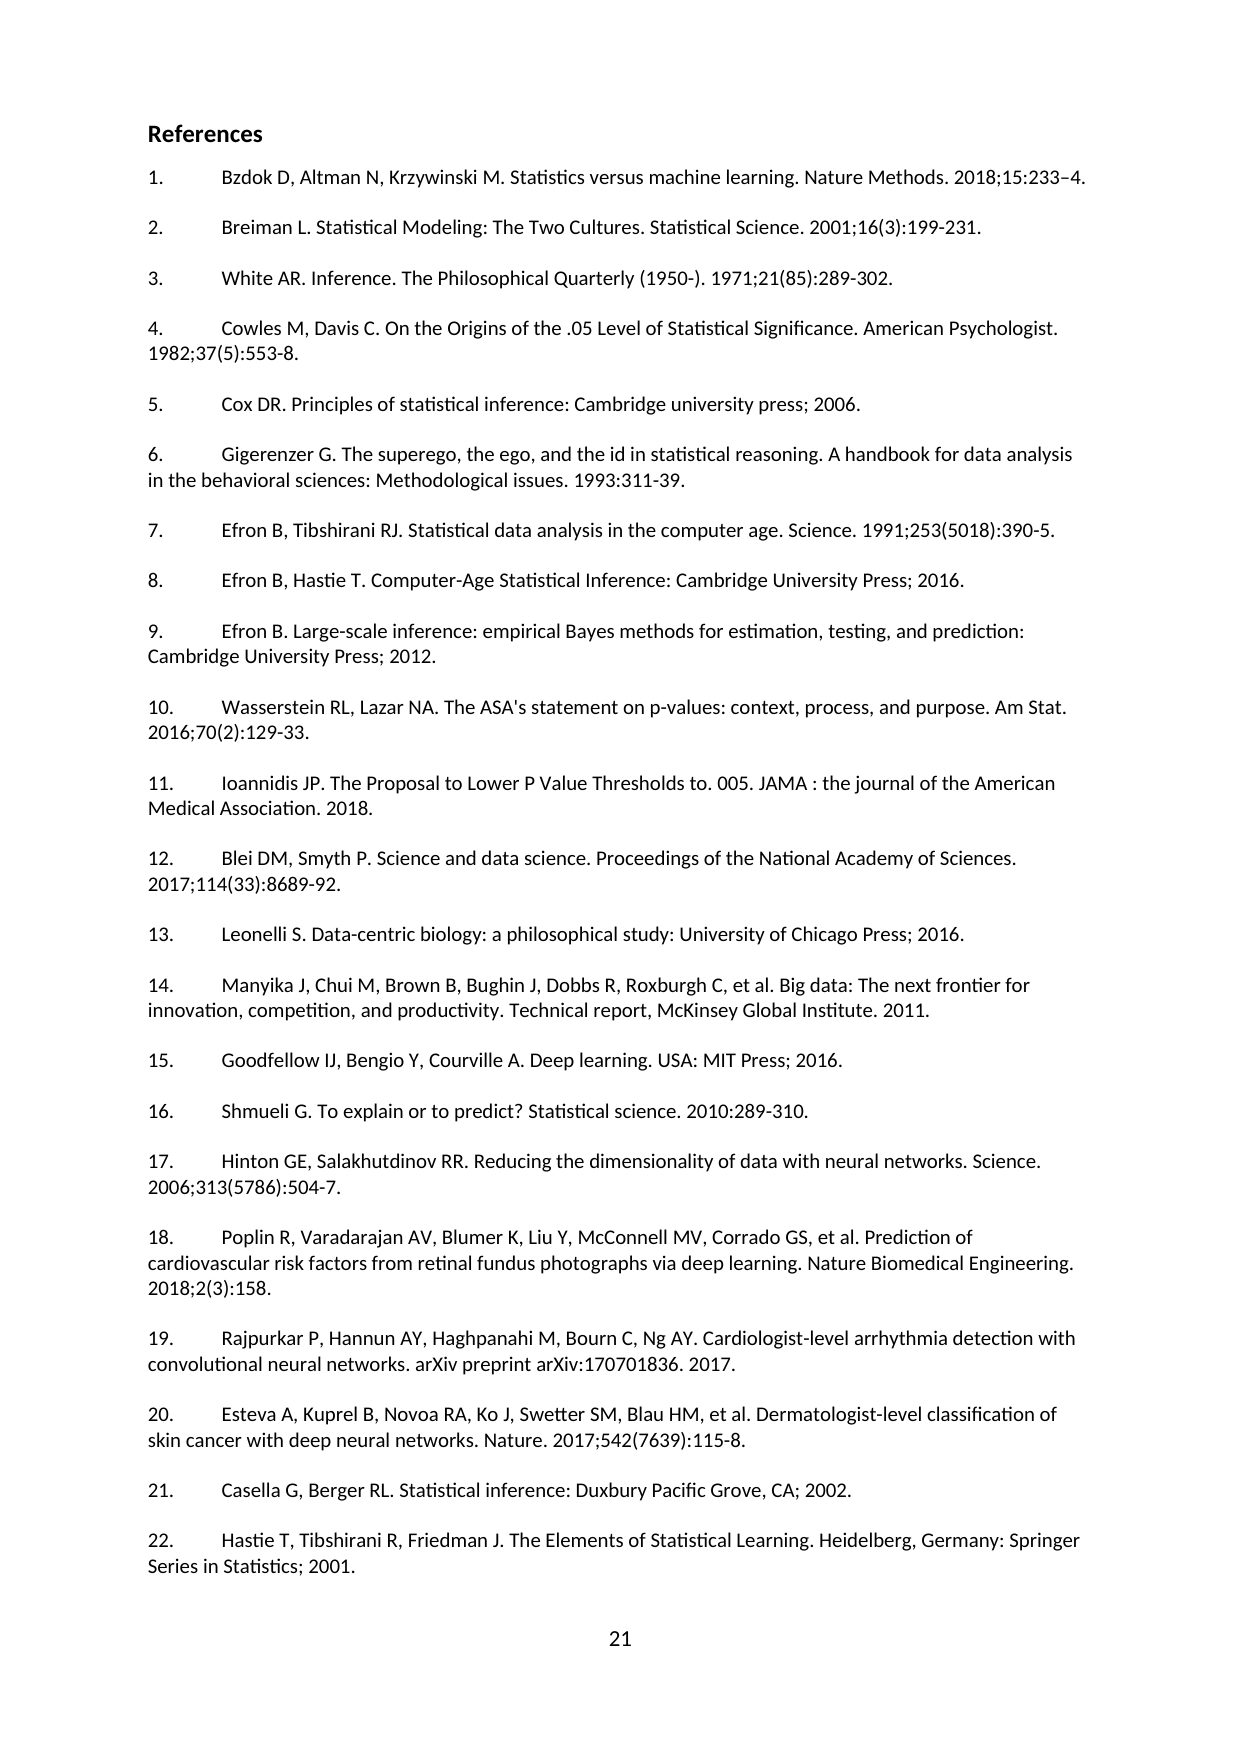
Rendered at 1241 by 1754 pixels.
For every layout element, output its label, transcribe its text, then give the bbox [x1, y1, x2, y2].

text 6. Gigerenzer G. The superego, the ego, and the id in statistical reasoning. A handbook for data analysis in the behavioral sciences: Methodological issues. 1993:311-39. [148, 441, 1092, 492]
text 19. Rajpurkar P, Hannun AY, Haghpanahi M, Bourn C, Ng AY. Cardiologist-level arrhythmia detection with convolutional neural networks. arXiv preprint arXiv:170701836. 2017. [148, 1326, 1092, 1376]
text 17. Hinton GE, Salakhutdinov RR. Reducing the dimensionality of data with neural networks. Science. 2006;313(5786):504-7. [148, 1148, 1092, 1199]
text 1. Bzdok D, Altman N, Krzywinski M. Statistics versus machine learning. Nature Methods. 2018;15:233–4. [148, 164, 1092, 189]
text 9. Efron B. Large-scale inference: empirical Bayes methods for estimation, testing, and prediction: Cambridge University Press; 2012. [148, 618, 1092, 669]
text 5. Cox DR. Principles of statistical inference: Cambridge university press; 2006. [148, 391, 1092, 416]
text 12. Blei DM, Smyth P. Science and data science. Proceedings of the National Academy of Sciences. 2017;114(33):8689-92. [148, 846, 1092, 896]
text 2. Breiman L. Statistical Modeling: The Two Cultures. Statistical Science. 2001;16(3):199-231. [148, 214, 1092, 240]
text 13. Leonelli S. Data-centric biology: a philosophical study: University of Chicago Press; 2016. [148, 921, 1092, 947]
text 15. Goodfellow IJ, Bengio Y, Courville A. Deep learning. USA: MIT Press; 2016. [148, 1048, 1092, 1073]
text 21. Casella G, Berger RL. Statistical inference: Duxbury Pacific Grove, CA; 2002. [148, 1477, 1092, 1503]
text 8. Efron B, Hastie T. Computer-Age Statistical Inference: Cambridge University Press; 2016. [148, 568, 1092, 593]
text 20. Esteva A, Kuprel B, Novoa RA, Ko J, Swetter SM, Blau HM, et al. Dermatologist-level classification of skin cancer with deep neural networks. Nature. 2017;542(7639):115-8. [148, 1401, 1092, 1452]
text References [148, 118, 1092, 149]
text 10. Wasserstein RL, Lazar NA. The ASA's statement on p-values: context, process, and purpose. Am Stat. 2016;70(2):129-33. [148, 694, 1092, 745]
text 3. White AR. Inference. The Philosophical Quarterly (1950-). 1971;21(85):289-302. [148, 265, 1092, 290]
text 18. Poplin R, Varadarajan AV, Blumer K, Liu Y, McConnell MV, Corrado GS, et al. Prediction of cardiovascular risk factors from retinal fundus photographs via deep learning. Nature Biomedical Engineering. 2018;2(3):158. [148, 1224, 1092, 1301]
text 16. Shmueli G. To explain or to predict? Statistical science. 2010:289-310. [148, 1098, 1092, 1123]
text 14. Manyika J, Chui M, Brown B, Bughin J, Dobbs R, Roxburgh C, et al. Big data: The next frontier for innovation, competition, and productivity. Technical report, McKinsey Global Institute. 2011. [148, 972, 1092, 1023]
text 7. Efron B, Tibshirani RJ. Statistical data analysis in the computer age. Science. 1991;253(5018):390-5. [148, 517, 1092, 543]
text 11. Ioannidis JP. The Proposal to Lower P Value Thresholds to. 005. JAMA : the journal of the American Medical Association. 2018. [148, 770, 1092, 821]
text 22. Hastie T, Tibshirani R, Friedman J. The Elements of Statistical Learning. Heidelberg, Germany: Springer Series in Statistics; 2001. [148, 1528, 1092, 1578]
text 4. Cowles M, Davis C. On the Origins of the .05 Level of Statistical Significance. American Psychologist. 1982;37(5):553-8. [148, 315, 1092, 366]
